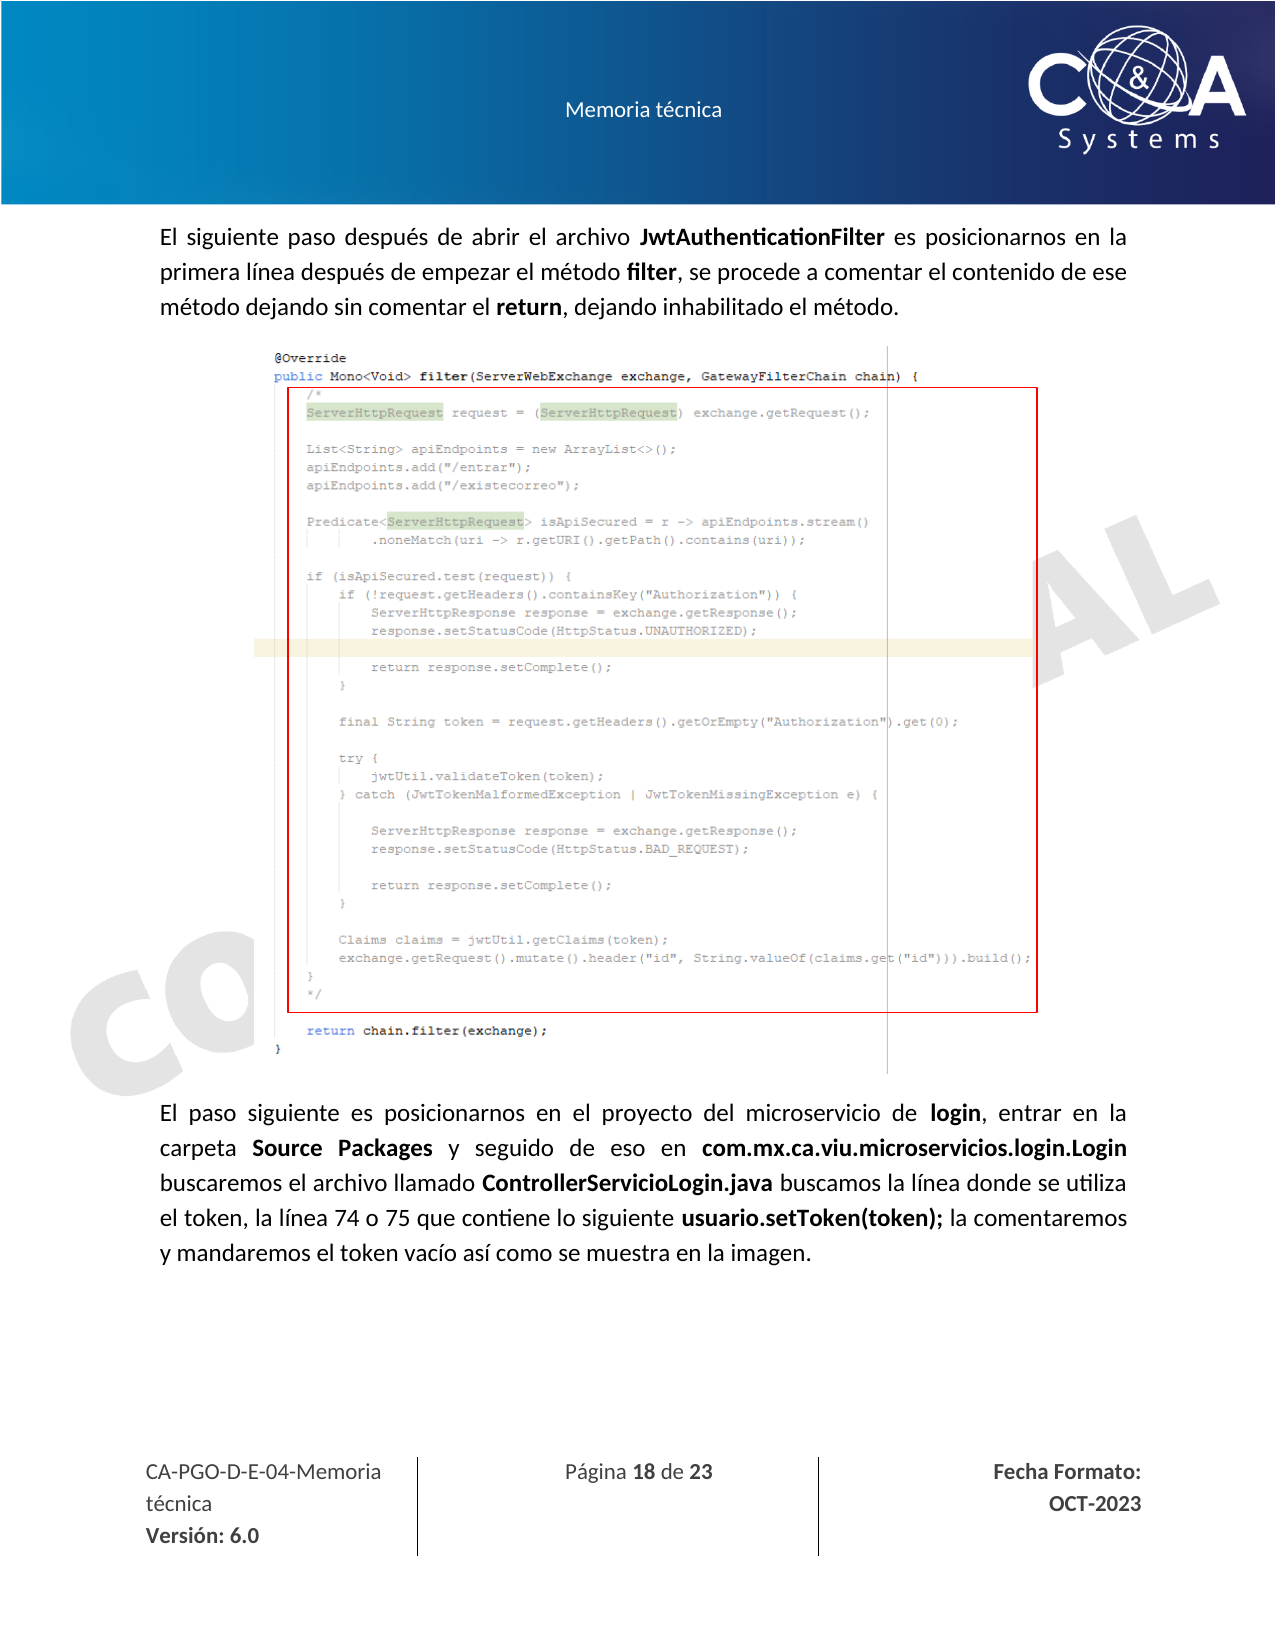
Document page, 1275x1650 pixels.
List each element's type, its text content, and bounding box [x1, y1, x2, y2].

text El siguiente paso después de abrir el archivo JwtAuthenticationFilter es posicionarnos en la primera línea después de empezar el método filter, se procede a comentar el contenido de ese método dejando sin comentar el return, dejando inhabilitado el método. [159, 221, 1127, 321]
text El paso siguiente es posicionarnos en el proyecto del microservicio de login, entrar en la carpeta Source Packages y seguido de eso en com.mx.ca.viu.microservicios.login.Login buscaremos el archivo llamado ControllerServicioLogin.java buscamos la línea donde se utiliza el token, la línea 74 o 75 que contiene lo siguiente usuario.setToken(token); la comentaremos y mandaremos el token vacío así como se muestra en la imagen. [159, 1097, 1127, 1268]
picture [1, 1, 1275, 1632]
